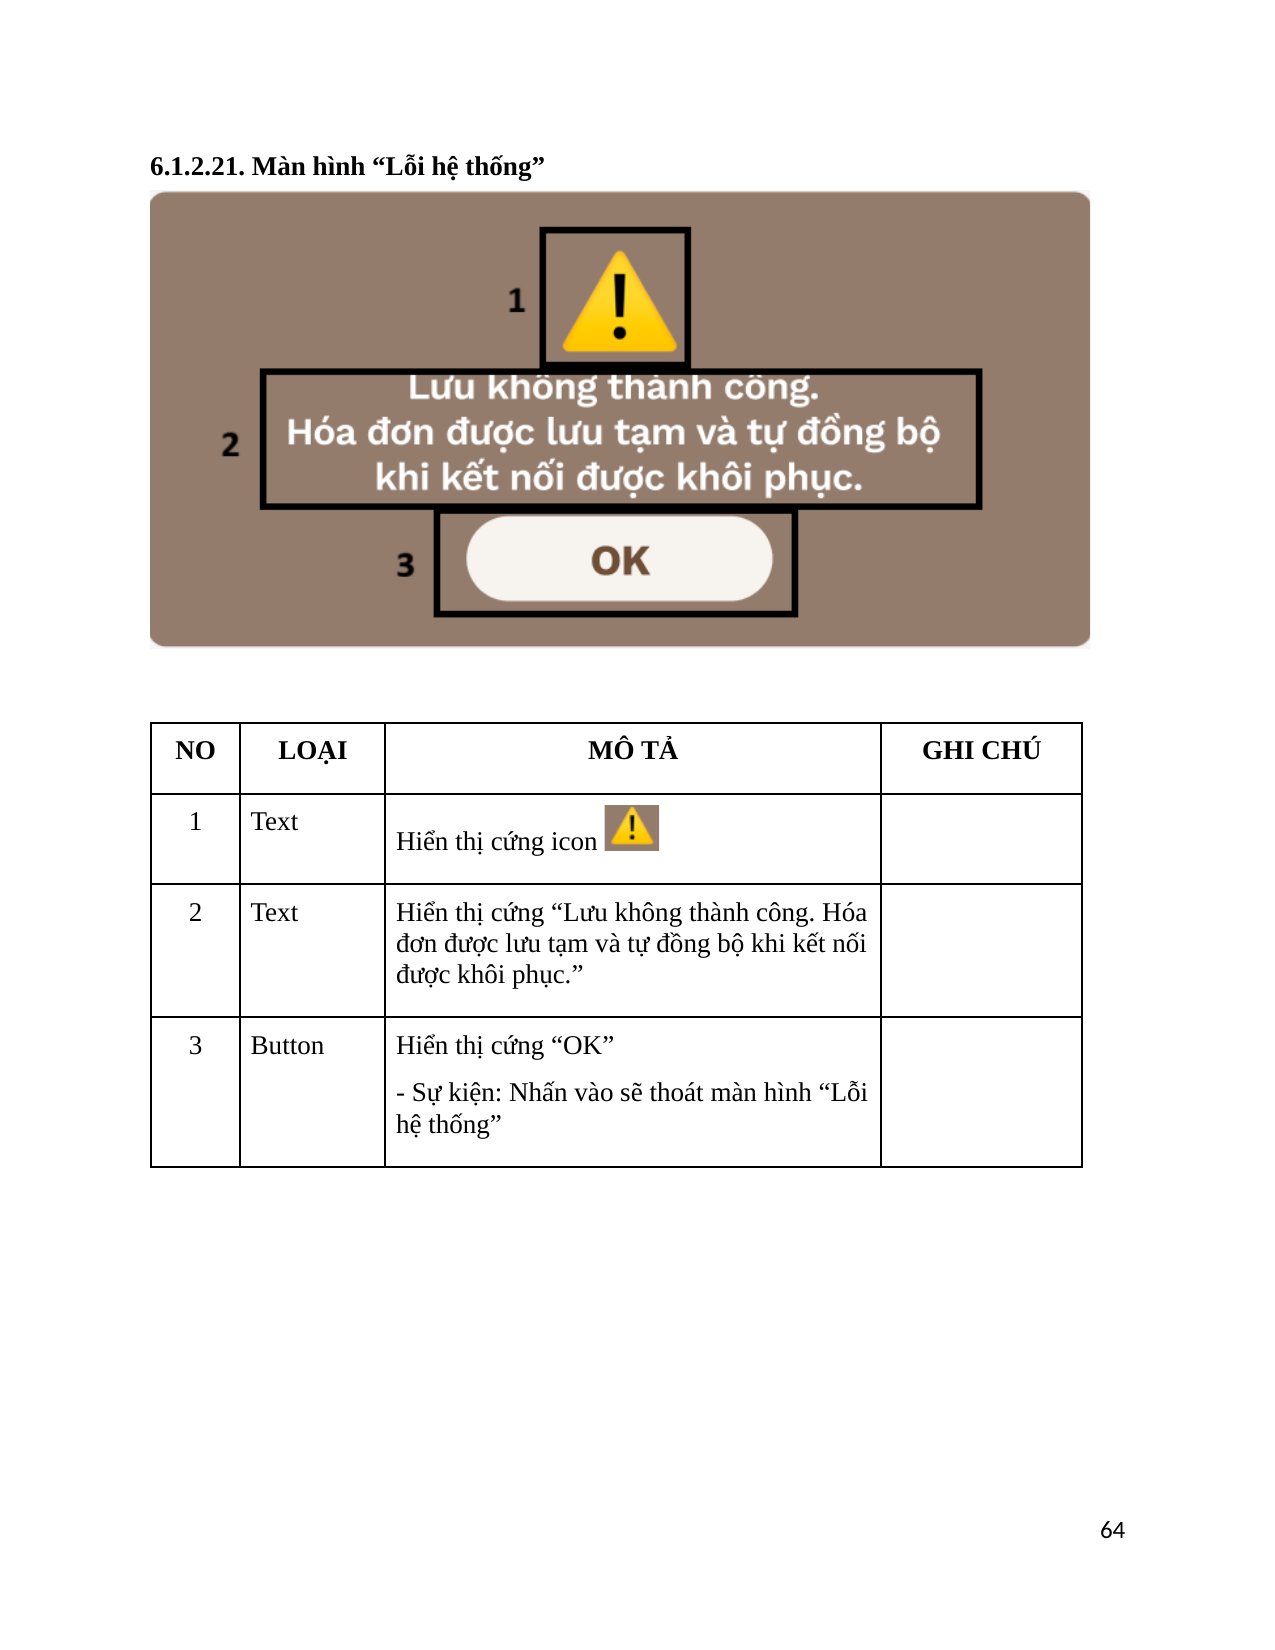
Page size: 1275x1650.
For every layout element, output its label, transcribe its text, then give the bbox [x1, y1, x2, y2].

table_header NO [152, 724, 239, 792]
table_cell Button [241, 1018, 384, 1166]
table_cell Text [241, 885, 384, 1016]
table_header MÔ TẢ [386, 724, 880, 792]
picture [150, 190, 1091, 649]
table_cell [882, 885, 1081, 1016]
subtitle 6.1.2.21. Màn hình “Lỗi hệ thống” [150, 150, 1125, 181]
table_cell 2 [152, 885, 239, 1016]
table_cell [882, 1018, 1081, 1166]
table_cell [882, 795, 1081, 883]
table_header LOẠI [241, 724, 384, 792]
table_cell 1 [152, 795, 239, 883]
table_cell Hiển thị cứng “Lưu không thành công. Hóa đơn được lưu tạm và tự đồng bộ khi kết nối được khôi phục.” [386, 885, 880, 1016]
table_header GHI CHÚ [882, 724, 1081, 792]
table_cell 3 [152, 1018, 239, 1166]
picture [604, 805, 660, 851]
table_cell Hiển thị cứng icon [386, 795, 880, 883]
table_cell Text [241, 795, 384, 883]
table_cell Hiển thị cứng “OK” - Sự kiện: Nhấn vào sẽ thoát màn hình “Lỗi hệ thống” [386, 1018, 880, 1166]
